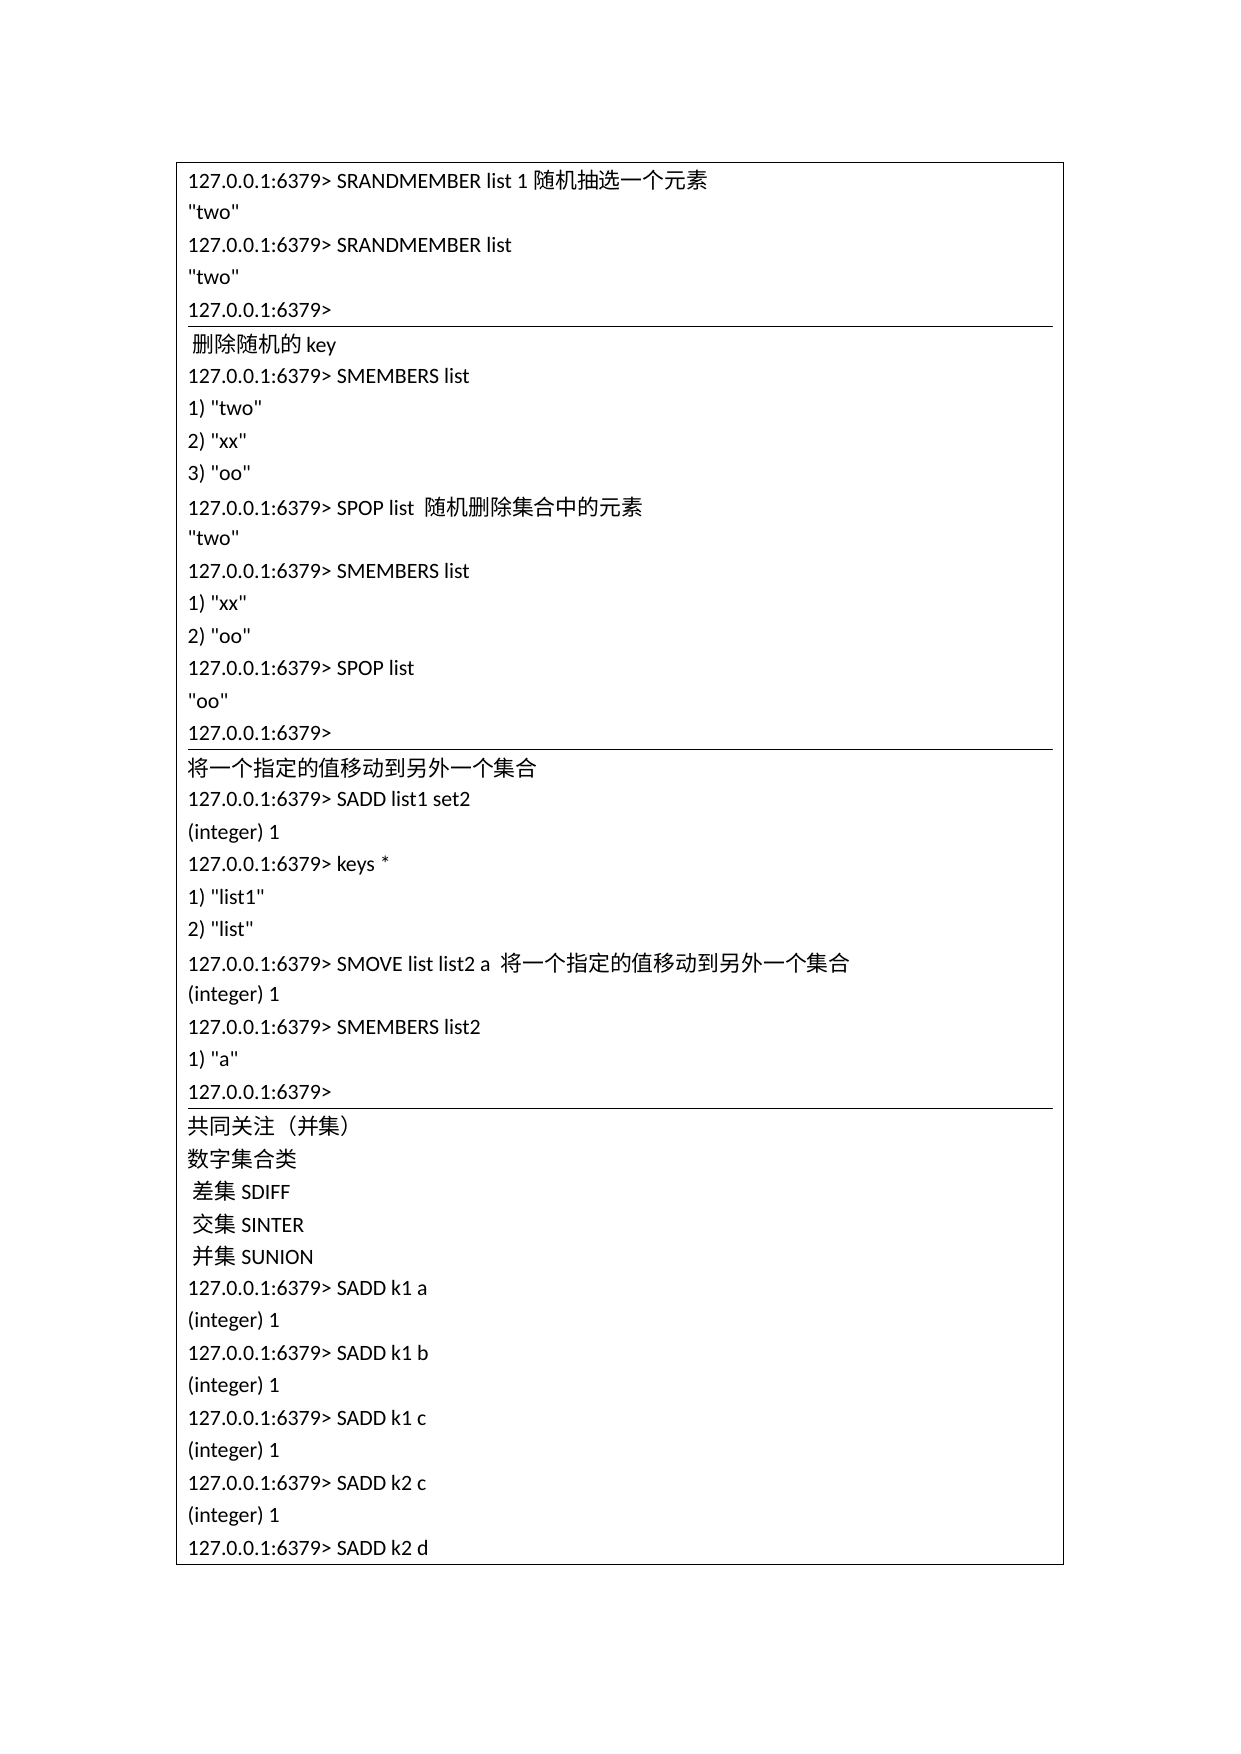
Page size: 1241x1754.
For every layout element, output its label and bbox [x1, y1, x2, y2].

table_header [177, 163, 1063, 1564]
